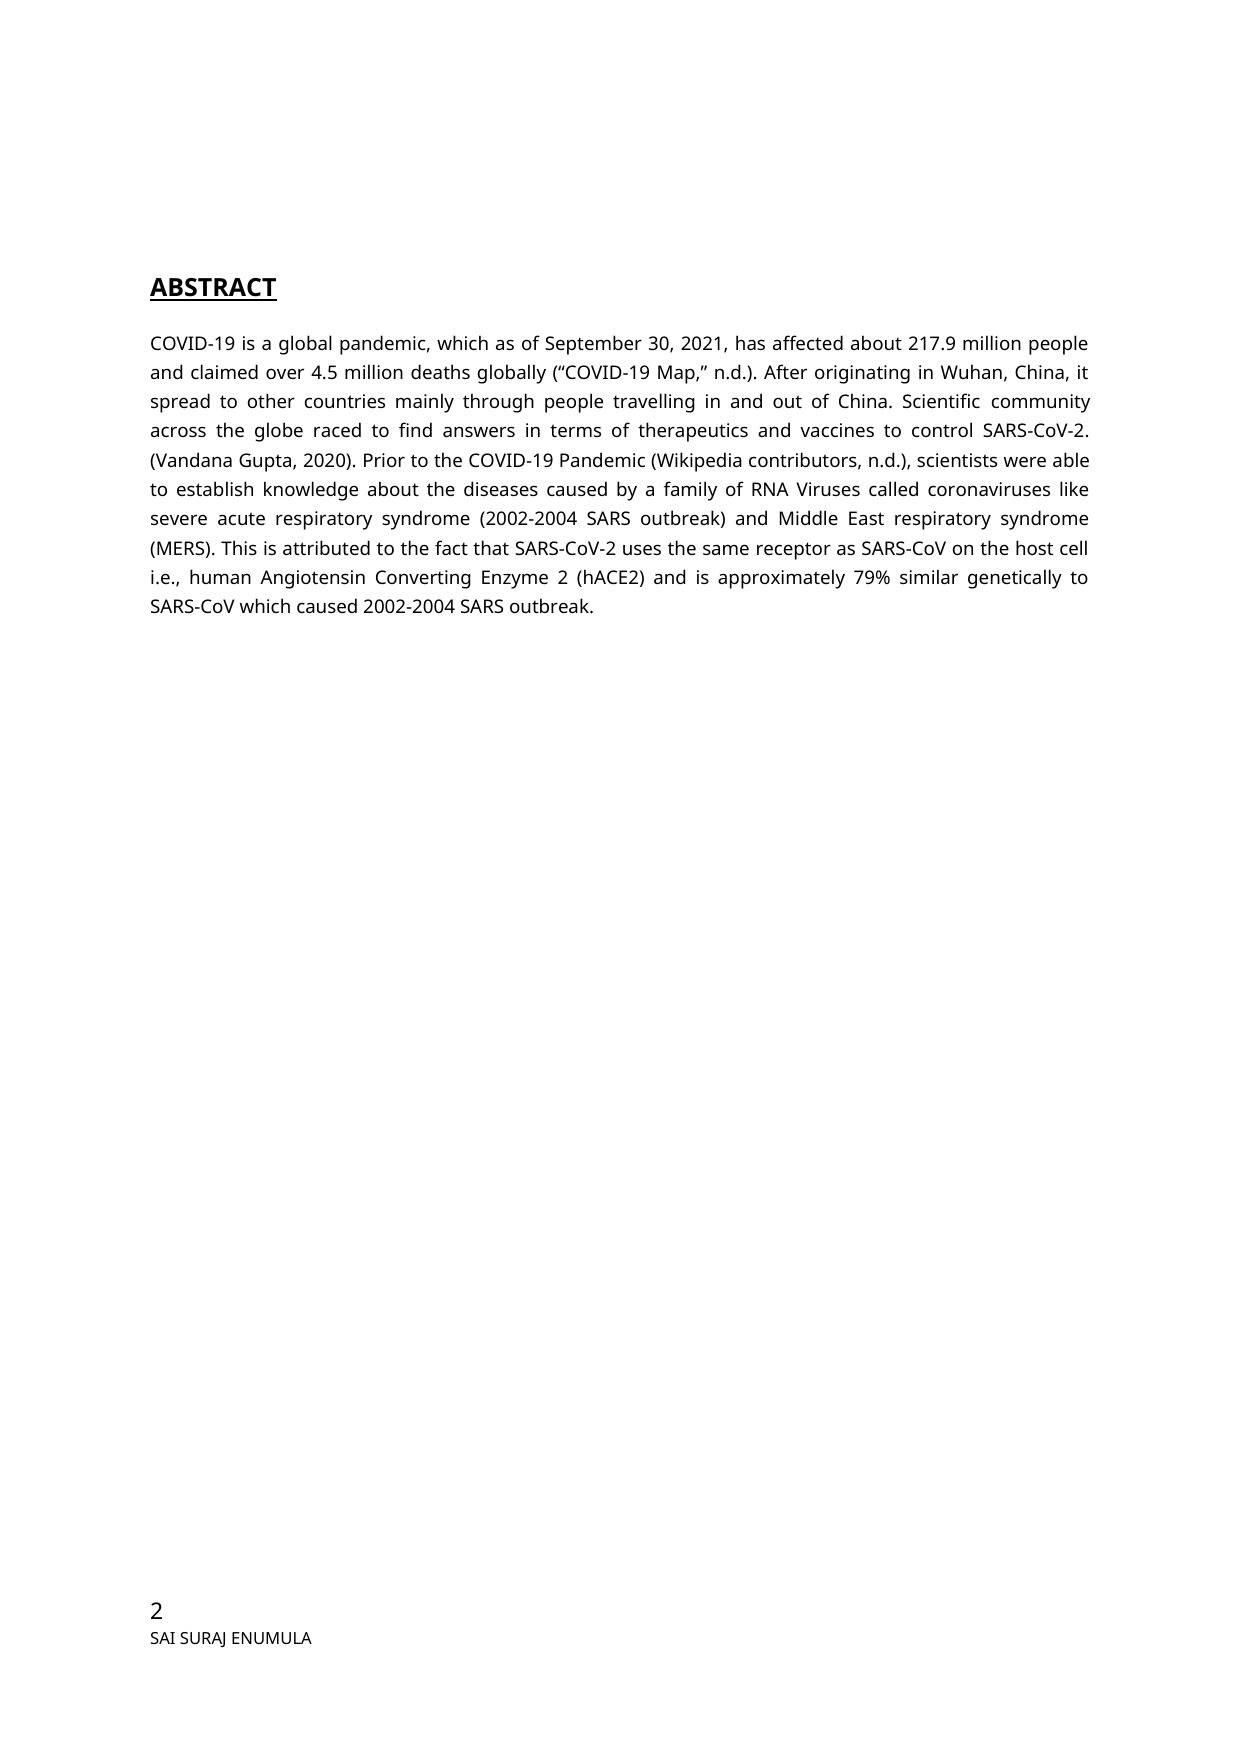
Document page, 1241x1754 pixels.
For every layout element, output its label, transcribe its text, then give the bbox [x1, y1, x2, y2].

text ABSTRACT [150, 270, 1090, 304]
text COVID-19 is a global pandemic, which as of September 30, 2021, has affected about 217.9 million people and claimed over 4.5 million deaths globally (“COVID-19 Map,” n.d.). After originating in Wuhan, China, it spread to other countries mainly through people travelling in and out of China. Scientific community across the globe raced to find answers in terms of therapeutics and vaccines to control SARS-CoV-2. (Vandana Gupta, 2020). Prior to the COVID-19 Pandemic (Wikipedia contributors, n.d.), scientists were able to establish knowledge about the diseases caused by a family of RNA Viruses called coronaviruses like severe acute respiratory syndrome (2002-2004 SARS outbreak) and Middle East respiratory syndrome (MERS). This is attributed to the fact that SARS-CoV-2 uses the same receptor as SARS-CoV on the host cell i.e., human Angiotensin Converting Enzyme 2 (hACE2) and is approximately 79% similar genetically to SARS-CoV which caused 2002-2004 SARS outbreak. [150, 330, 1090, 619]
